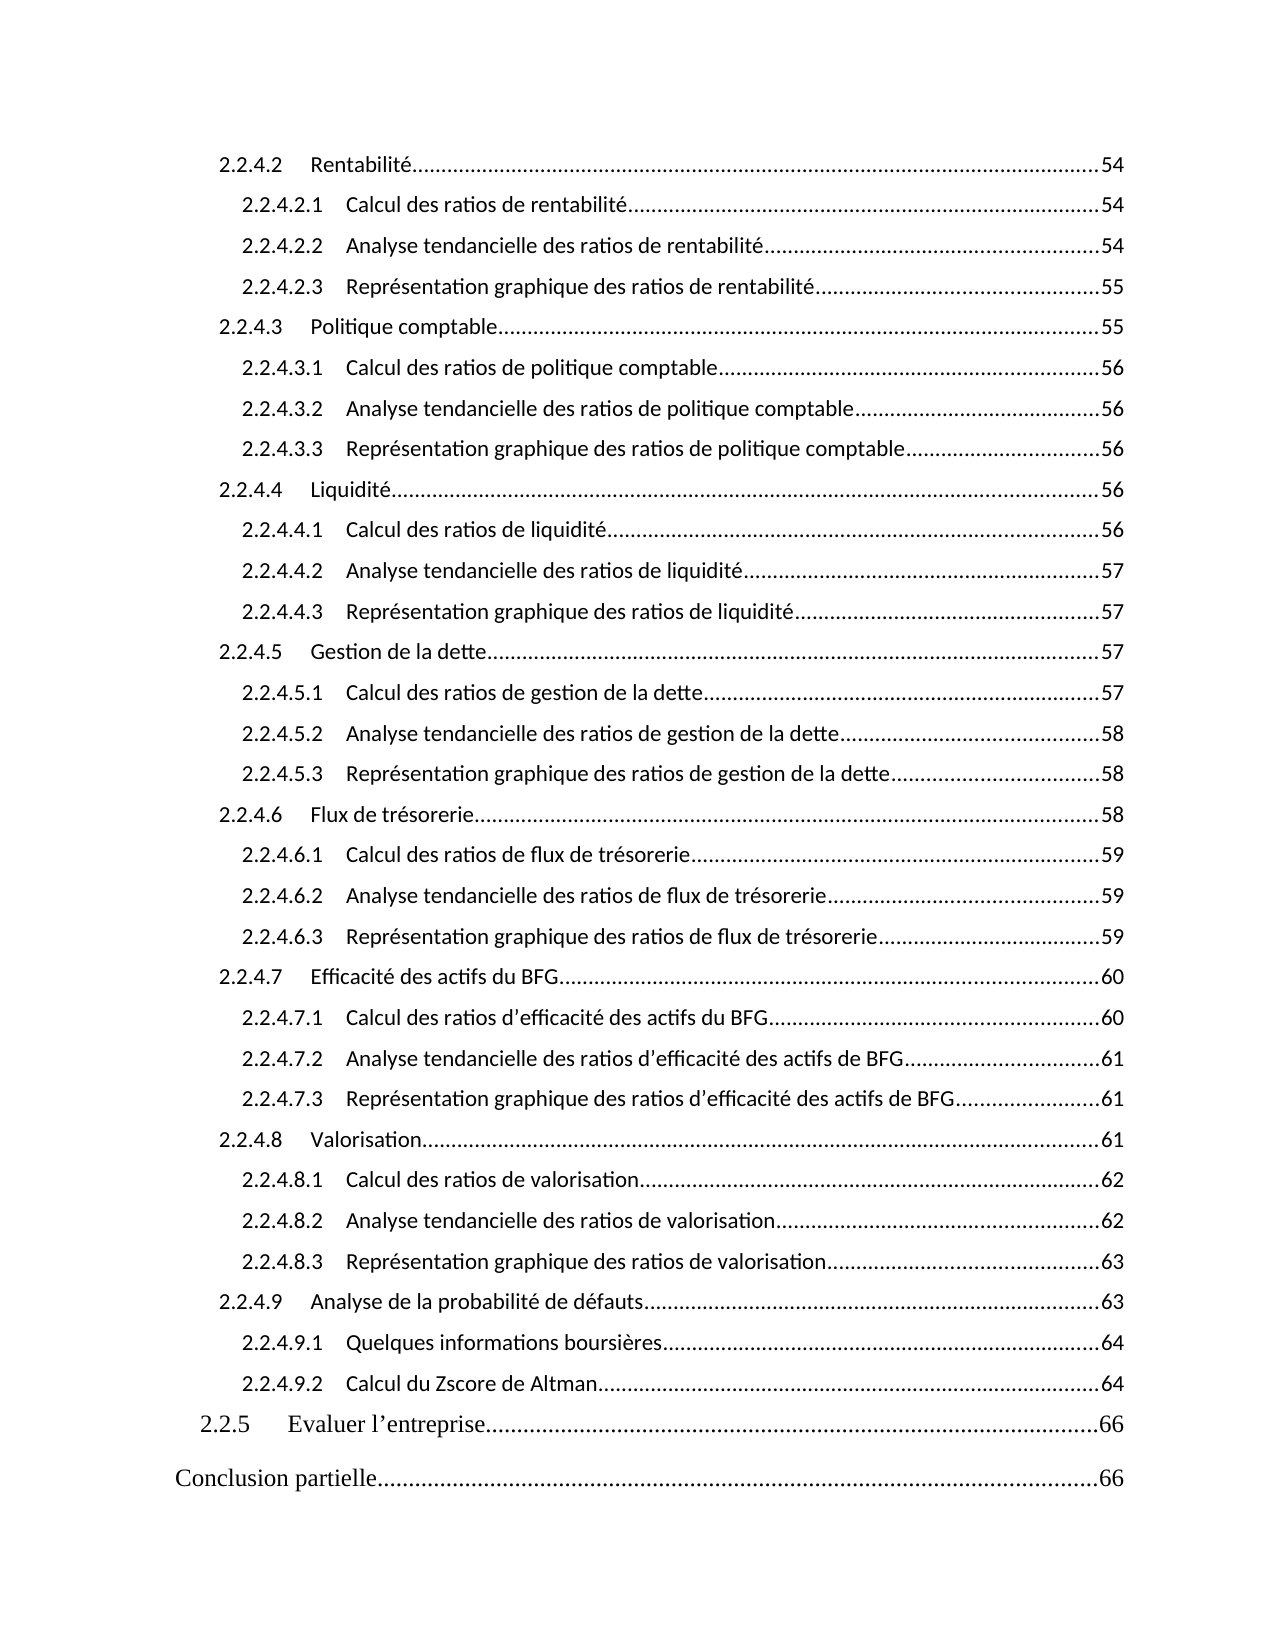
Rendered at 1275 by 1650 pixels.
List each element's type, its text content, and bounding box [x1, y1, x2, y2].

text 2.2.4.9.2 Calcul du Zscore de Altman 64 [242, 1369, 1125, 1397]
text 2.2.4.5.3 Représentation graphique des ratios de gestion de la dette 58 [242, 759, 1125, 787]
text 2.2.4.4 Liquidité 56 [219, 475, 1125, 503]
text 2.2.4.3.3 Représentation graphique des ratios de politique comptable 56 [242, 434, 1125, 462]
text 2.2.4.8.1 Calcul des ratios de valorisation 62 [242, 1166, 1125, 1194]
text 2.2.4.6.1 Calcul des ratios de flux de trésorerie 59 [242, 841, 1125, 869]
text 2.2.4.7 Efficacité des actifs du BFG 60 [219, 962, 1125, 991]
text 2.2.4.3.2 Analyse tendancielle des ratios de politique comptable 56 [242, 394, 1125, 422]
text 2.2.4.4.1 Calcul des ratios de liquidité 56 [242, 516, 1125, 544]
text 2.2.4.6 Flux de trésorerie 58 [219, 800, 1125, 828]
text 2.2.4.9.1 Quelques informations boursières 64 [242, 1328, 1125, 1356]
text 2.2.4.2 Rentabilité 54 [219, 150, 1125, 178]
text 2.2.5 Evaluer l’entreprise 66 [200, 1409, 1125, 1438]
text 2.2.4.6.2 Analyse tendancielle des ratios de flux de trésorerie 59 [242, 881, 1125, 909]
text Conclusion partielle 66 [175, 1463, 1125, 1492]
text 2.2.4.7.2 Analyse tendancielle des ratios d’efficacité des actifs de BFG 61 [242, 1044, 1125, 1072]
text 2.2.4.4.2 Analyse tendancielle des ratios de liquidité 57 [242, 556, 1125, 584]
text 2.2.4.5.2 Analyse tendancielle des ratios de gestion de la dette 58 [242, 719, 1125, 747]
text 2.2.4.9 Analyse de la probabilité de défauts 63 [219, 1287, 1125, 1316]
text 2.2.4.8 Valorisation 61 [219, 1125, 1125, 1153]
text 2.2.4.2.2 Analyse tendancielle des ratios de rentabilité 54 [242, 231, 1125, 259]
text 2.2.4.3.1 Calcul des ratios de politique comptable 56 [242, 353, 1125, 381]
text 2.2.4.2.3 Représentation graphique des ratios de rentabilité 55 [242, 272, 1125, 300]
text 2.2.4.8.3 Représentation graphique des ratios de valorisation 63 [242, 1247, 1125, 1275]
text 2.2.4.7.3 Représentation graphique des ratios d’efficacité des actifs de BFG 61 [242, 1084, 1125, 1112]
text 2.2.4.8.2 Analyse tendancielle des ratios de valorisation 62 [242, 1206, 1125, 1234]
text 2.2.4.7.1 Calcul des ratios d’efficacité des actifs du BFG 60 [242, 1003, 1125, 1031]
text 2.2.4.5.1 Calcul des ratios de gestion de la dette 57 [242, 678, 1125, 706]
text 2.2.4.4.3 Représentation graphique des ratios de liquidité 57 [242, 597, 1125, 625]
text 2.2.4.3 Politique comptable 55 [219, 312, 1125, 341]
text 2.2.4.5 Gestion de la dette 57 [219, 637, 1125, 666]
text 2.2.4.6.3 Représentation graphique des ratios de flux de trésorerie 59 [242, 922, 1125, 950]
text 2.2.4.2.1 Calcul des ratios de rentabilité 54 [242, 191, 1125, 219]
